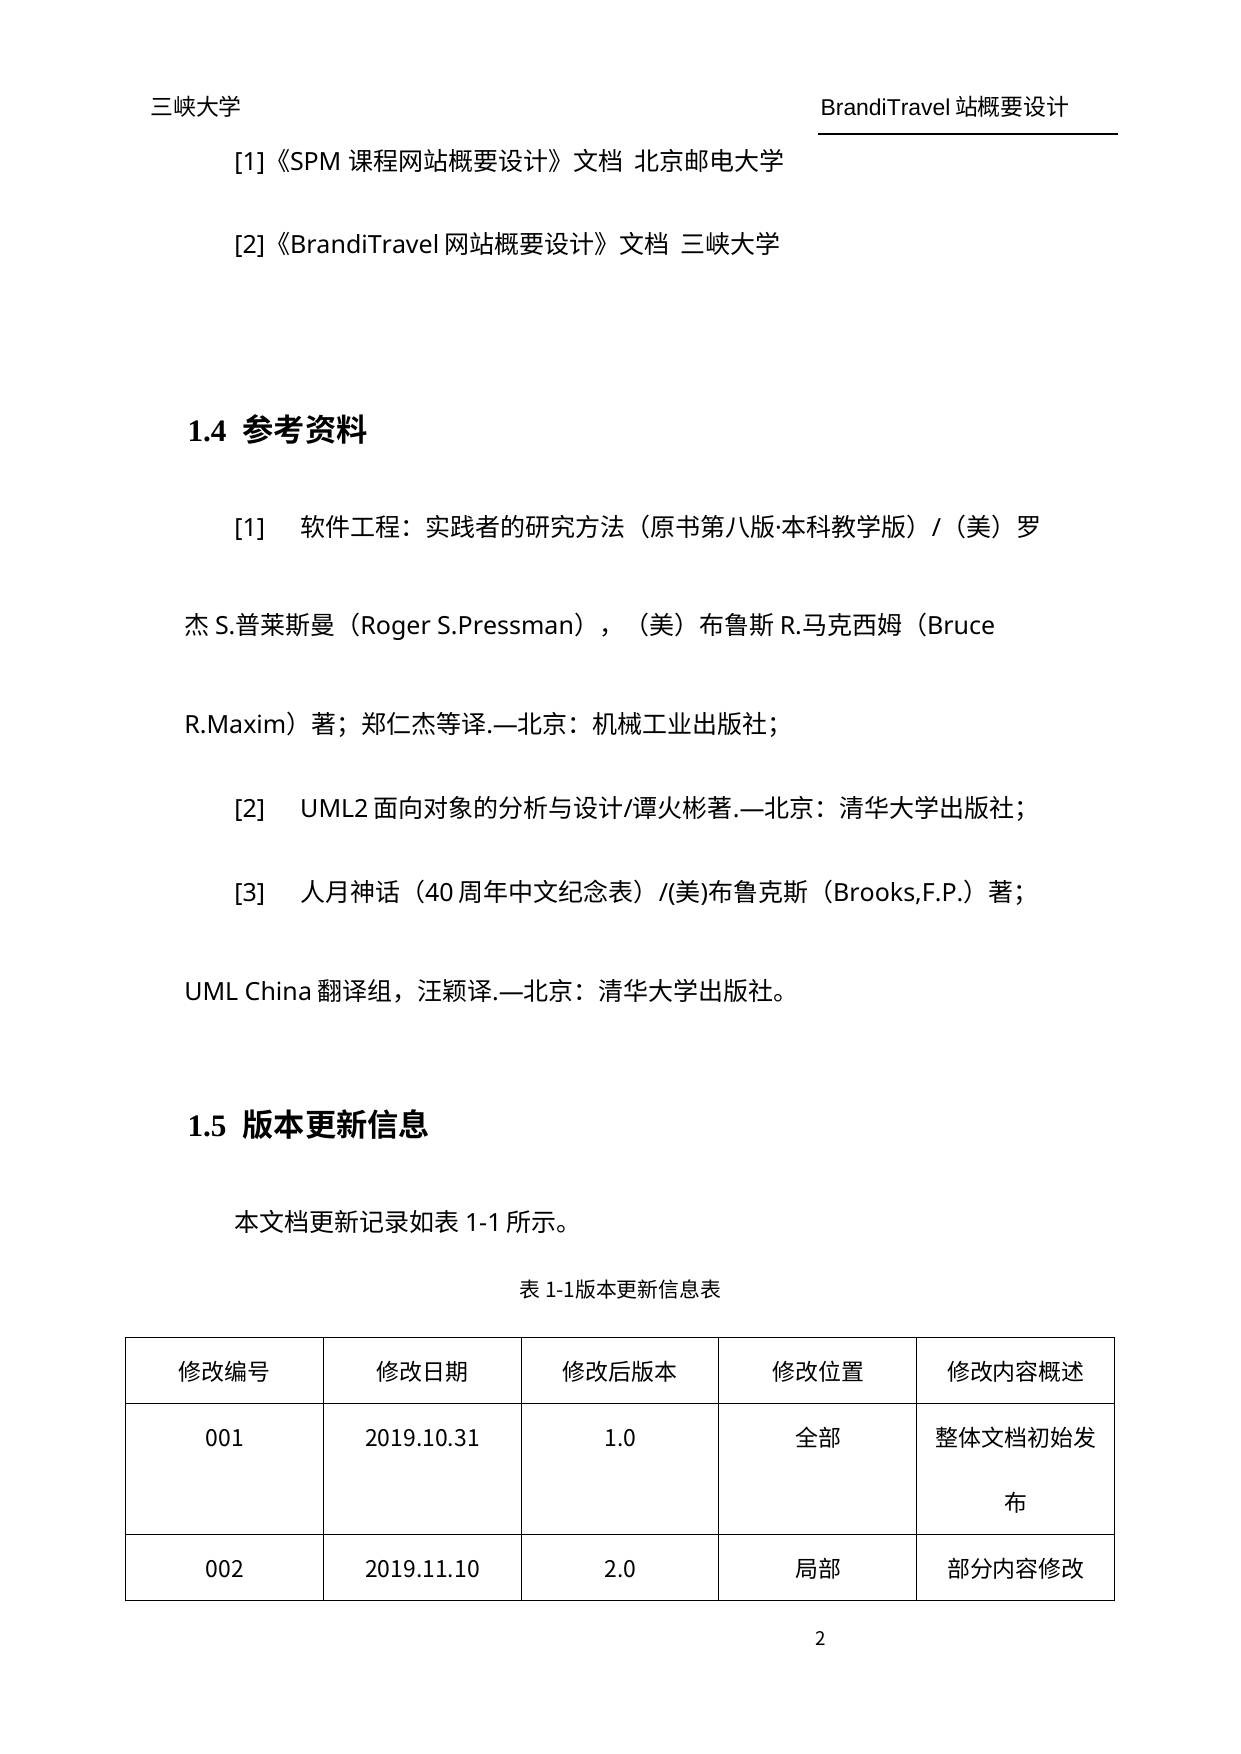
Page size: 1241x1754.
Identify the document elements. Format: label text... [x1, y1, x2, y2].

table_cell 001 [126, 1404, 323, 1534]
table_cell 全部 [719, 1404, 916, 1534]
text [1]《SPM 课程网站概要设计》文档 北京邮电大学 [184, 127, 1056, 192]
table_cell 部分内容修改 [917, 1535, 1114, 1600]
table_cell 002 [126, 1535, 323, 1600]
table_cell 2.0 [522, 1535, 718, 1600]
table_header 修改位置 [719, 1338, 916, 1403]
text [2]《BrandiTravel网站概要设计》文档 三峡大学 [184, 211, 1056, 276]
table_header 修改后版本 [522, 1338, 718, 1403]
text 本文档更新记录如表 1-1所示。 [184, 1188, 1056, 1253]
table_cell 整体文档初始发布 [917, 1404, 1114, 1534]
text [2] UML2面向对象的分析与设计/谭火彬著.—北京：清华大学出版社； [184, 774, 1056, 839]
text 表 1-1版本更新信息表 [125, 1272, 1115, 1304]
text [1] 软件工程：实践者的研究方法（原书第八版·本科教学版）/（美）罗杰 S.普莱斯曼（Roger S.Pressman），（美）布鲁斯 R.马克西姆（Bruce R.Maxim）著；郑仁杰等译.—北京：机械工业出版社； [184, 493, 1056, 755]
table_header 修改编号 [126, 1338, 323, 1403]
table_header 修改内容概述 [917, 1338, 1114, 1403]
table_cell 1.0 [522, 1404, 718, 1534]
subtitle 版本更新信息 [187, 1091, 1115, 1156]
table_cell 2019.11.10 [324, 1535, 521, 1600]
subtitle 参考资料 [187, 395, 1115, 460]
table_cell 2019.10.31 [324, 1404, 521, 1534]
table_cell 局部 [719, 1535, 916, 1600]
table_header 修改日期 [324, 1338, 521, 1403]
text [3] 人月神话（40周年中文纪念表）/(美)布鲁克斯（Brooks,F.P.）著；UML China翻译组，汪颖译.—北京：清华大学出版社。 [184, 858, 1056, 1022]
